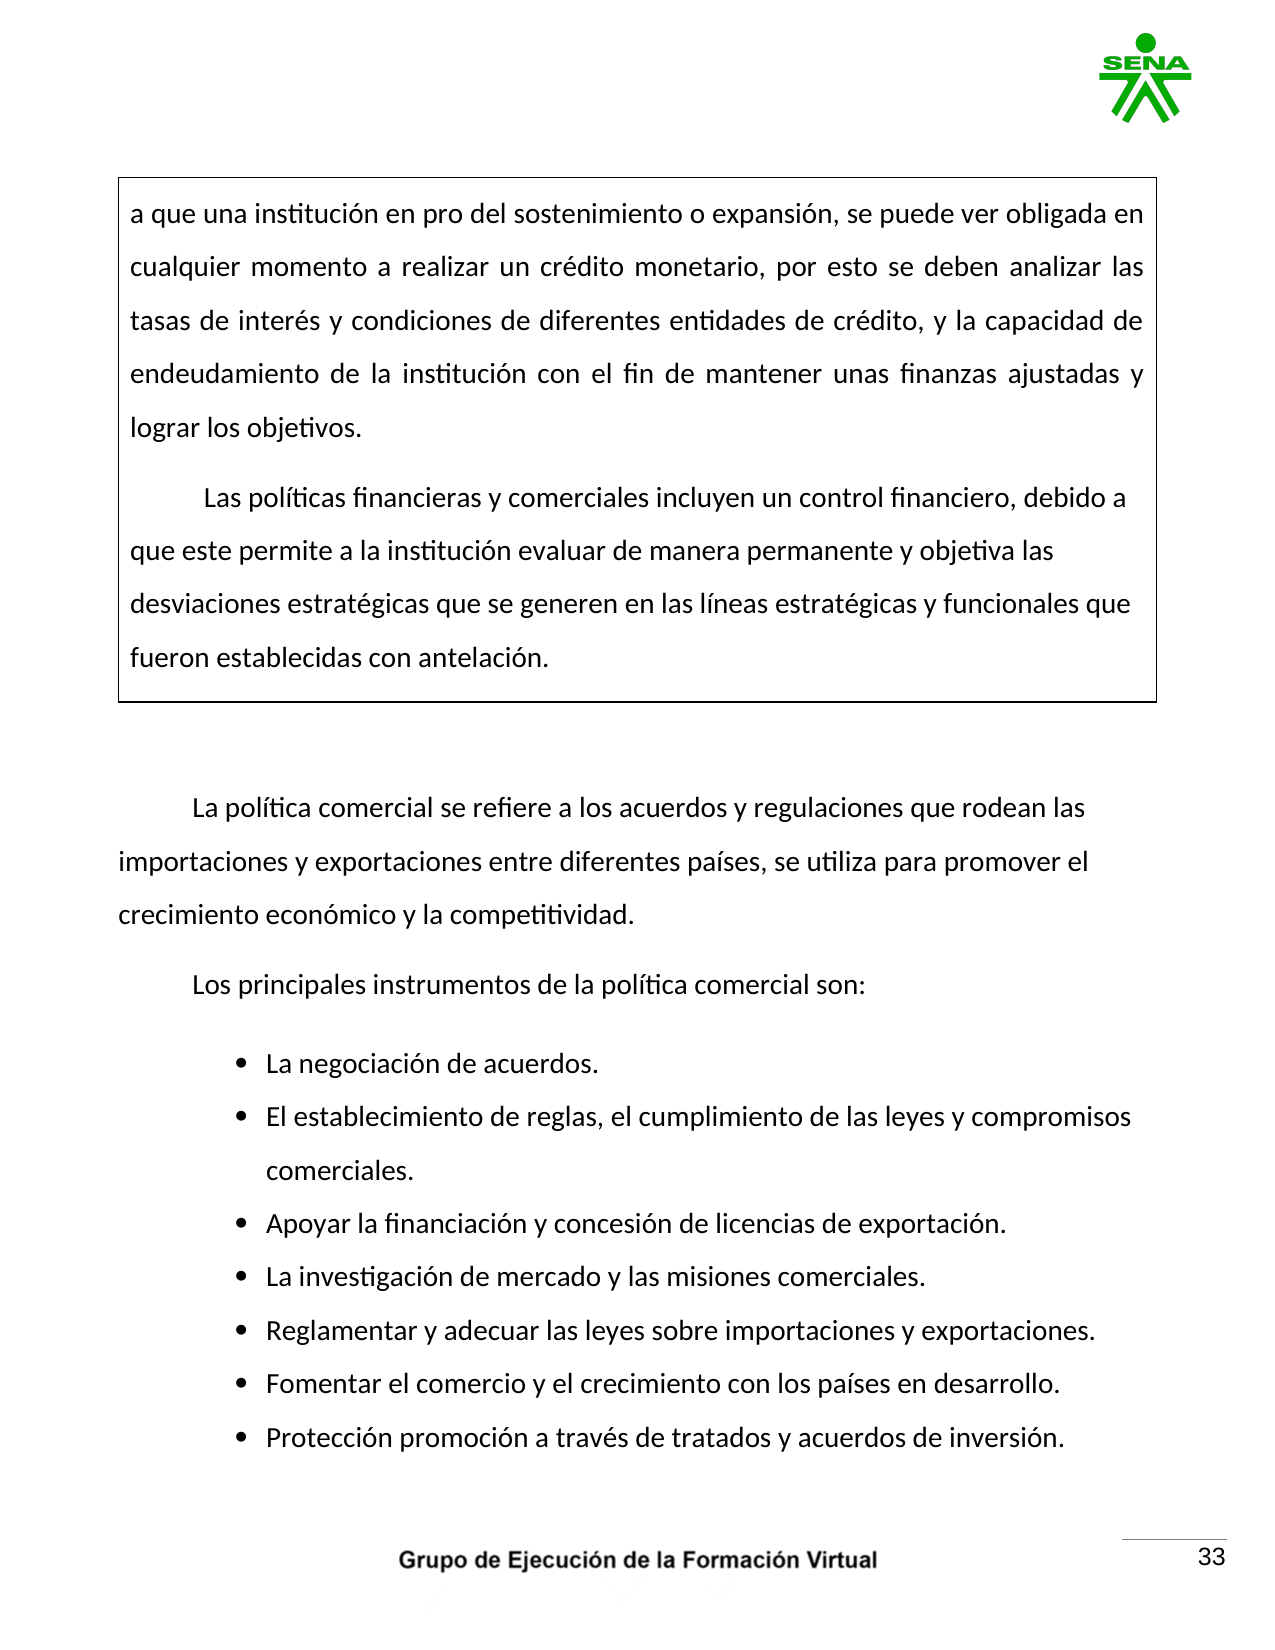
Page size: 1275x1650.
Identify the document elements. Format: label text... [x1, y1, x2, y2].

text La política comercial se refiere a los acuerdos y regulaciones que rodean las importaciones y exportaciones entre diferentes países, se utiliza para promover el crecimiento económico y la competitividad. [118, 789, 1157, 932]
list La investigación de mercado y las misiones comerciales. [236, 1258, 1157, 1294]
list Reglamentar y adecuar las leyes sobre importaciones y exportaciones. [236, 1312, 1157, 1347]
list Fomentar el comercio y el crecimiento con los países en desarrollo. [236, 1365, 1157, 1401]
list Apoyar la financiación y concesión de licencias de exportación. [236, 1205, 1157, 1241]
picture [0, 1500, 1275, 1611]
list El establecimiento de reglas, el cumplimiento de las leyes y compromisos comerciales. [236, 1098, 1157, 1187]
picture [1099, 33, 1192, 123]
text Los principales instrumentos de la política comercial son: [118, 966, 1157, 1002]
list Protección promoción a través de tratados y acuerdos de inversión. [236, 1419, 1157, 1454]
list La negociación de acuerdos. [236, 1045, 1157, 1080]
